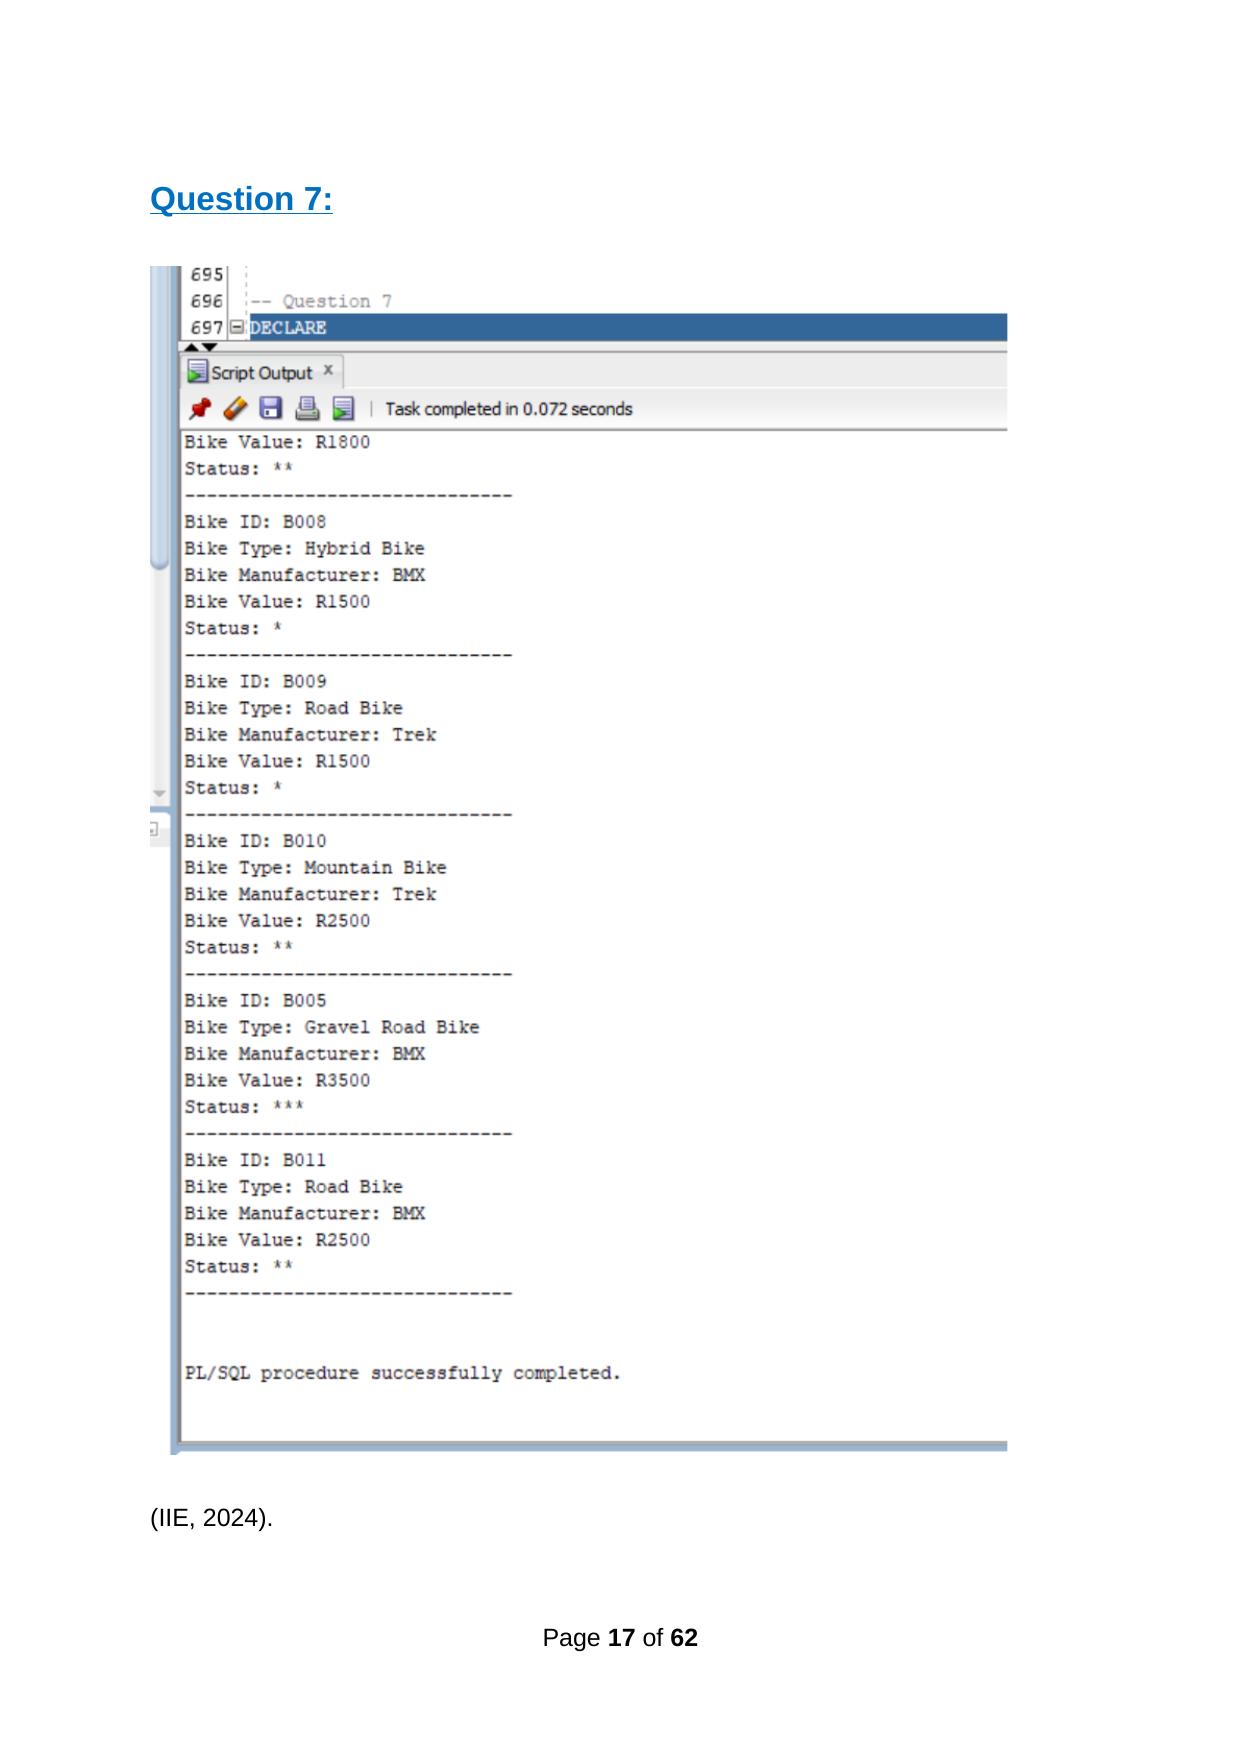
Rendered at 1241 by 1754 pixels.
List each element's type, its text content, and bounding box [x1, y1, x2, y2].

text (IIE, 2024). [150, 1503, 1090, 1532]
subtitle Question 7: [150, 179, 1090, 218]
picture [150, 266, 1008, 1455]
